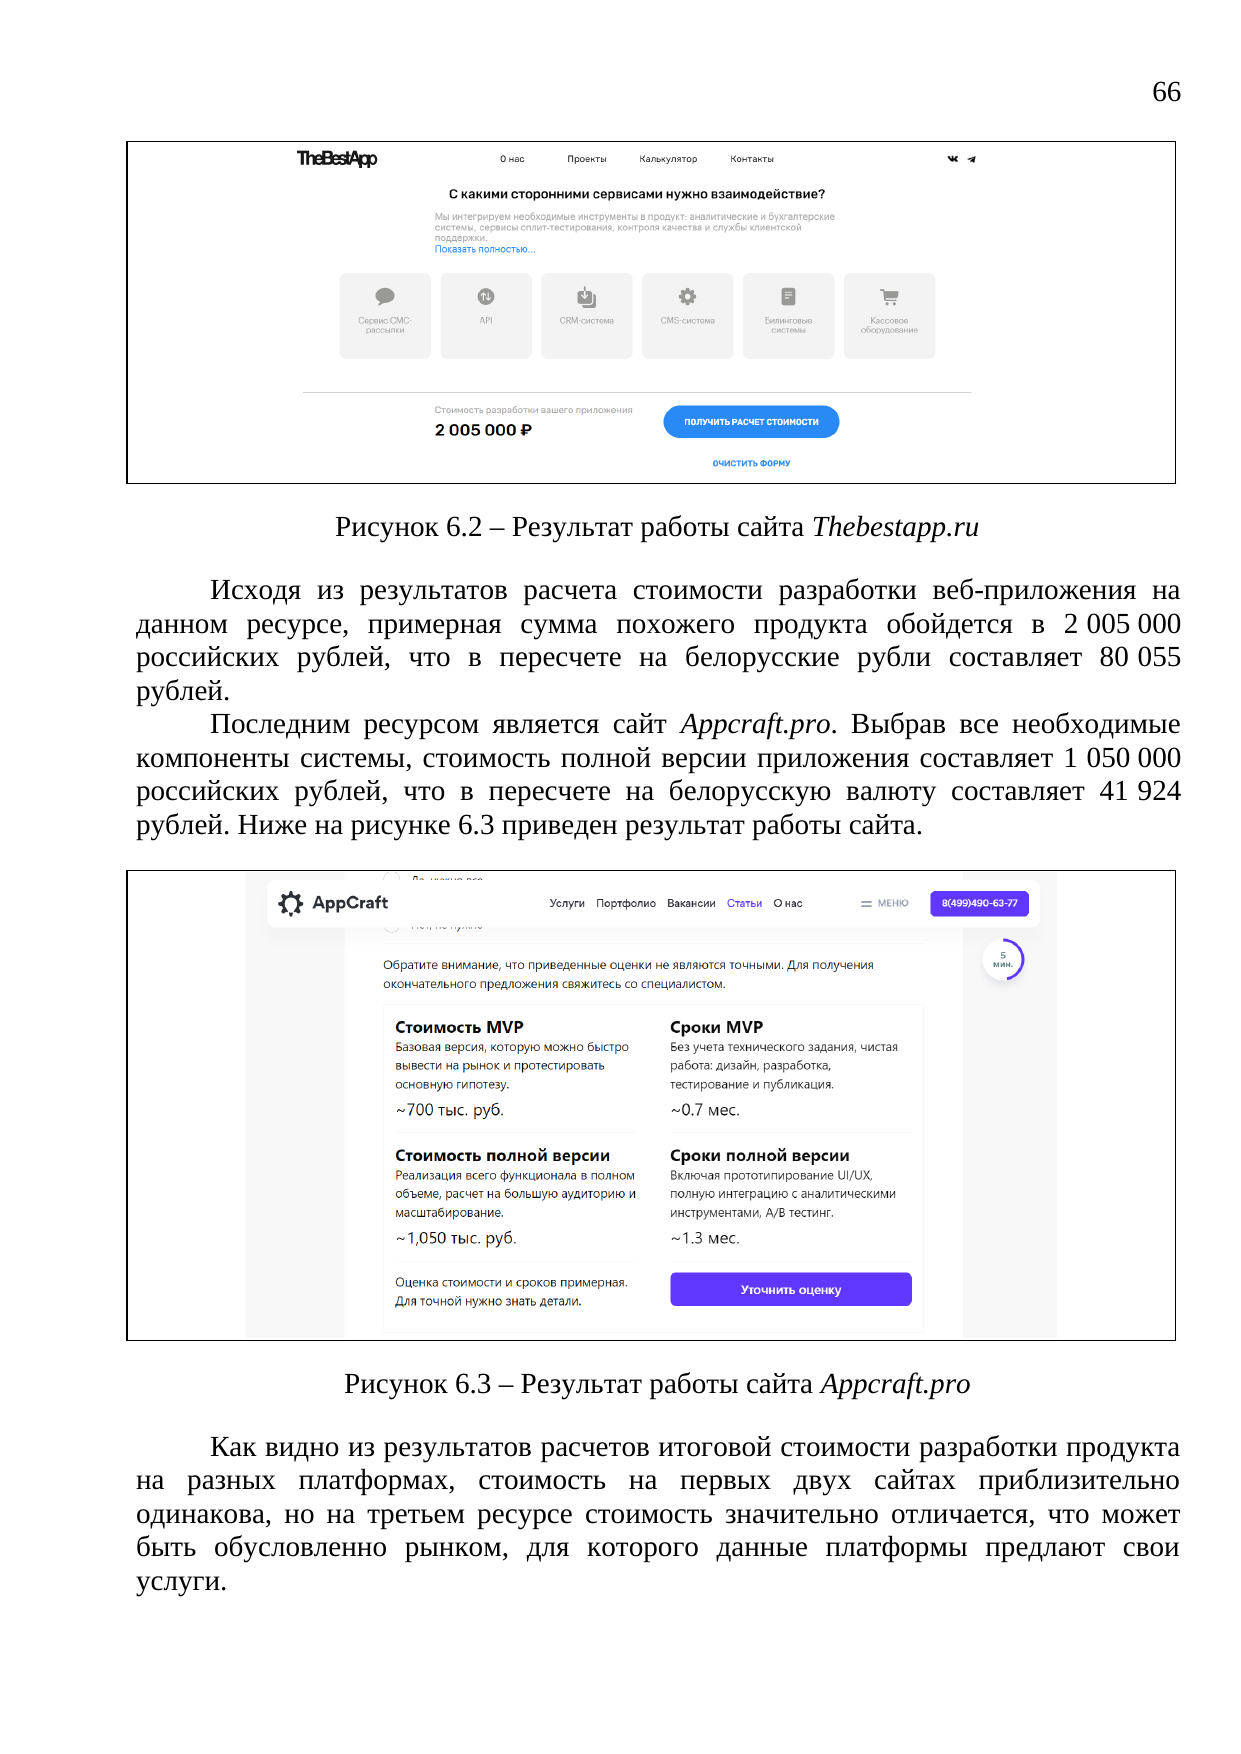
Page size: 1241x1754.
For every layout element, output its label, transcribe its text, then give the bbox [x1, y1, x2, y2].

text Исходя из результатов расчета стоимости разработки веб-приложения на данном ресурсе, примерная сумма похожего продукта обойдется в 2 005 000 российских рублей, что в пересчете на белорусские рубли составляет 80 055 рублей. [136, 572, 1181, 706]
text Как видно из результатов расчетов итоговой стоимости разработки продукта на разных платформах, стоимость на первых двух сайтах приблизительно одинакова, но на третьем ресурсе стоимость значительно отличается, что может быть обусловленно рынком, для которого данные платформы предлают свои услуги. [136, 1429, 1181, 1596]
picture [245, 872, 1058, 1338]
text Рисунок 6.2 – Результат работы сайта Thebestapp.ru [136, 509, 1181, 543]
text Последним ресурсом является сайт Appcraft.pro. Выбрав все необходимые компоненты системы, стоимость полной версии приложения составляет 1 050 000 российских рублей, что в пересчете на белорусскую валюту составляет 41 924 рублей. Ниже на рисунке 6.3 приведен результат работы сайта. [136, 706, 1181, 841]
text Рисунок 6.3 – Результат работы сайта Appcraft.pro [136, 1366, 1181, 1399]
picture [290, 144, 1013, 482]
